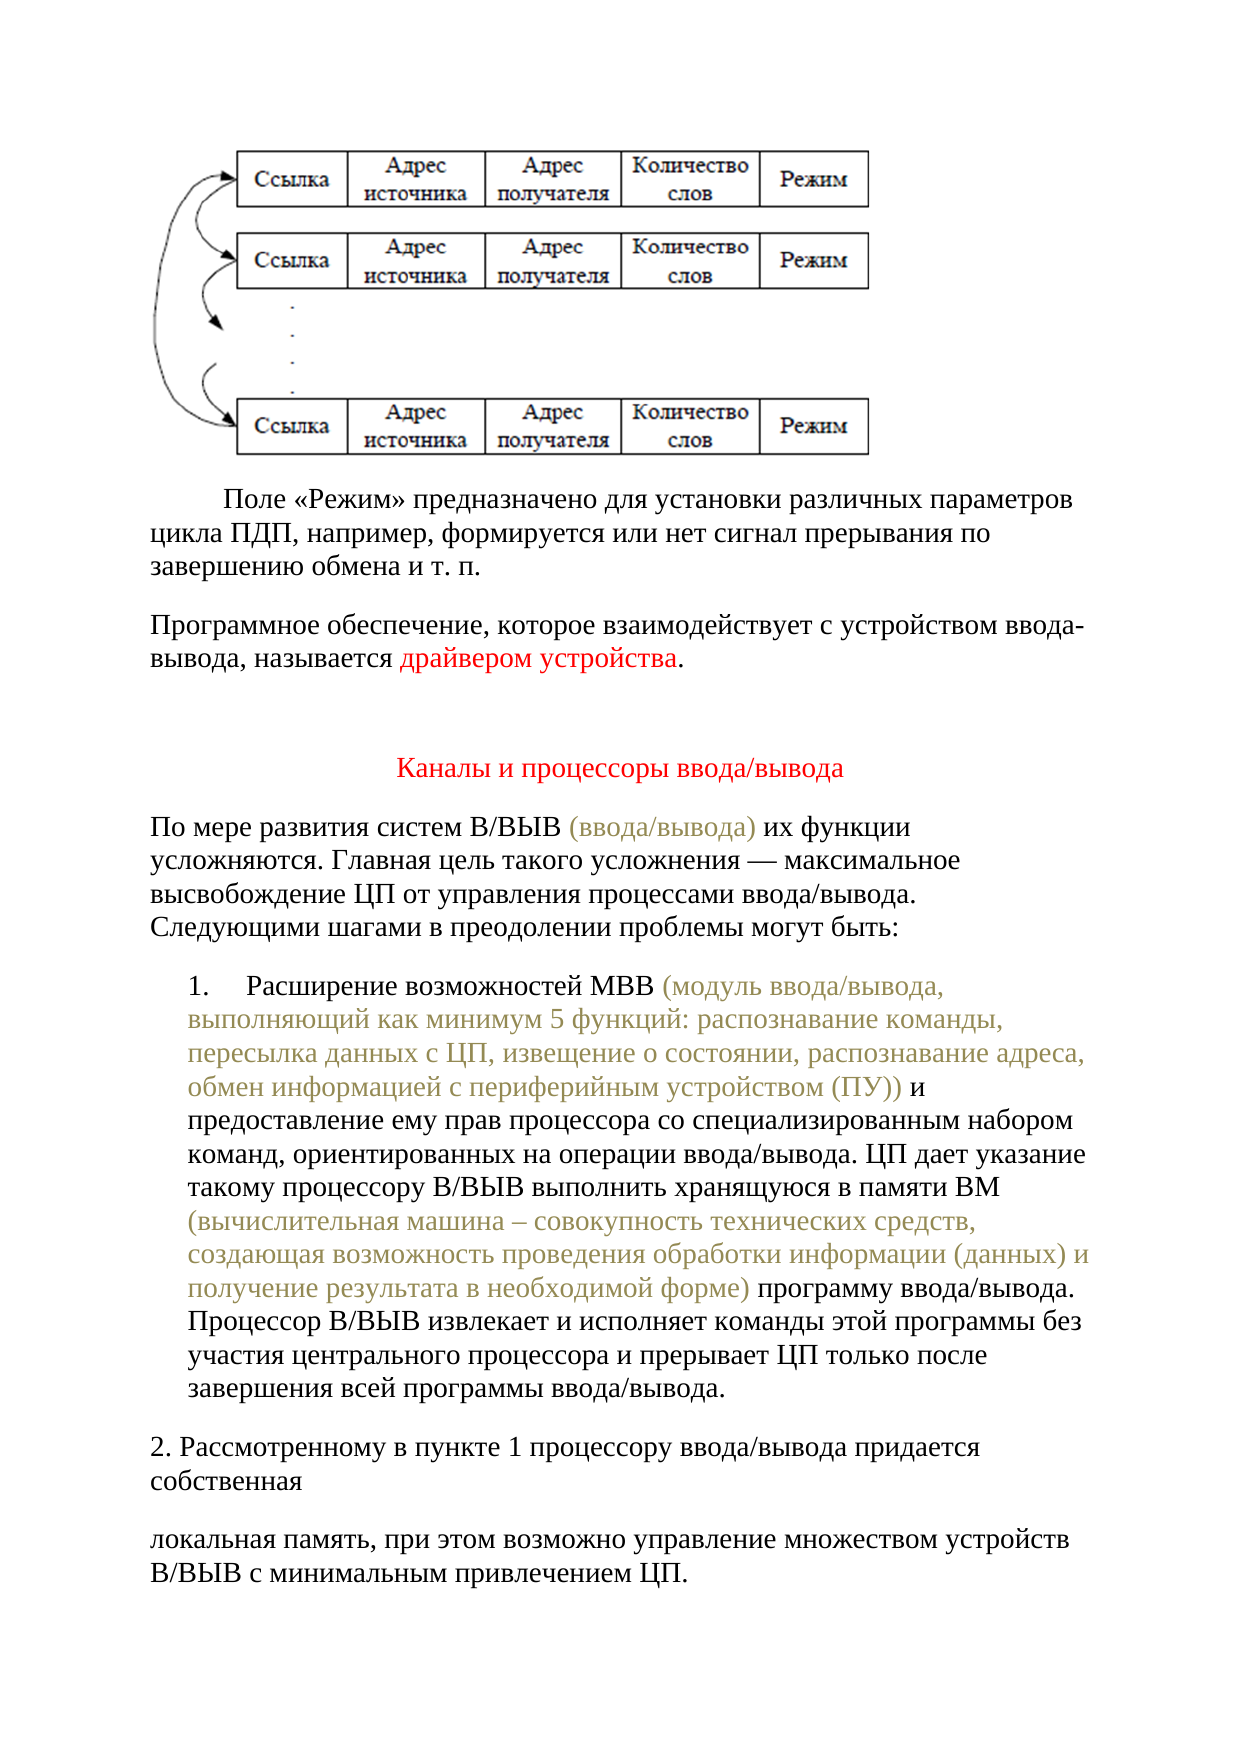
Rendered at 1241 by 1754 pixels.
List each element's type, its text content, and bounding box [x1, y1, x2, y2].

text Каналы и процессоры ввода/вывода [150, 750, 1090, 784]
text 2. Рассмотренному в пункте 1 процессору ввода/вывода придается собственная [150, 1429, 1090, 1496]
picture [150, 150, 870, 457]
text Программное обеспечение, которое взаимодействует с устройством ввода-вывода, называется драйвером устройства. [150, 607, 1090, 674]
text 1. Расширение возможностей МВВ (модуль ввода/вывода, выполняющий как минимум 5 функций: распознавание команды, пересылка данных с ЦП, извещение о состоянии, распознавание адреса, обмен информацией с периферийным устройством (ПУ)) и предоставление ему прав процессора со специализированным набором команд, ориентированных на операции ввода/вывода. ЦП дает указание такому процессору В/ВЫВ выполнить хранящуюся в памяти ВМ (вычислительная машина – совокупность технических средств, создающая возможность проведения обработки информации (данных) и получение результата в необходимой форме) программу ввода/вывода. Процессор В/ВЫВ извлекает и исполняет команды этой программы без участия центрального процессора и прерывает ЦП только после завершения всей программы ввода/вывода. [187, 968, 1090, 1404]
text По мере развития систем В/ВЫВ (ввода/вывода) их функции усложняются. Главная цель такого усложнения — максимальное высвобождение ЦП от управления процессами ввода/вывода. Следующими шагами в преодолении проблемы могут быть: [150, 809, 1090, 943]
text Поле «Режим» предназначено для установки различных параметров цикла ПДП, например, формируется или нет сигнал прерывания по завершению обмена и т. п. [150, 481, 1090, 582]
text локальная память, при этом возможно управление множеством устройств В/ВЫВ с минимальным привлечением ЦП. [150, 1521, 1090, 1588]
